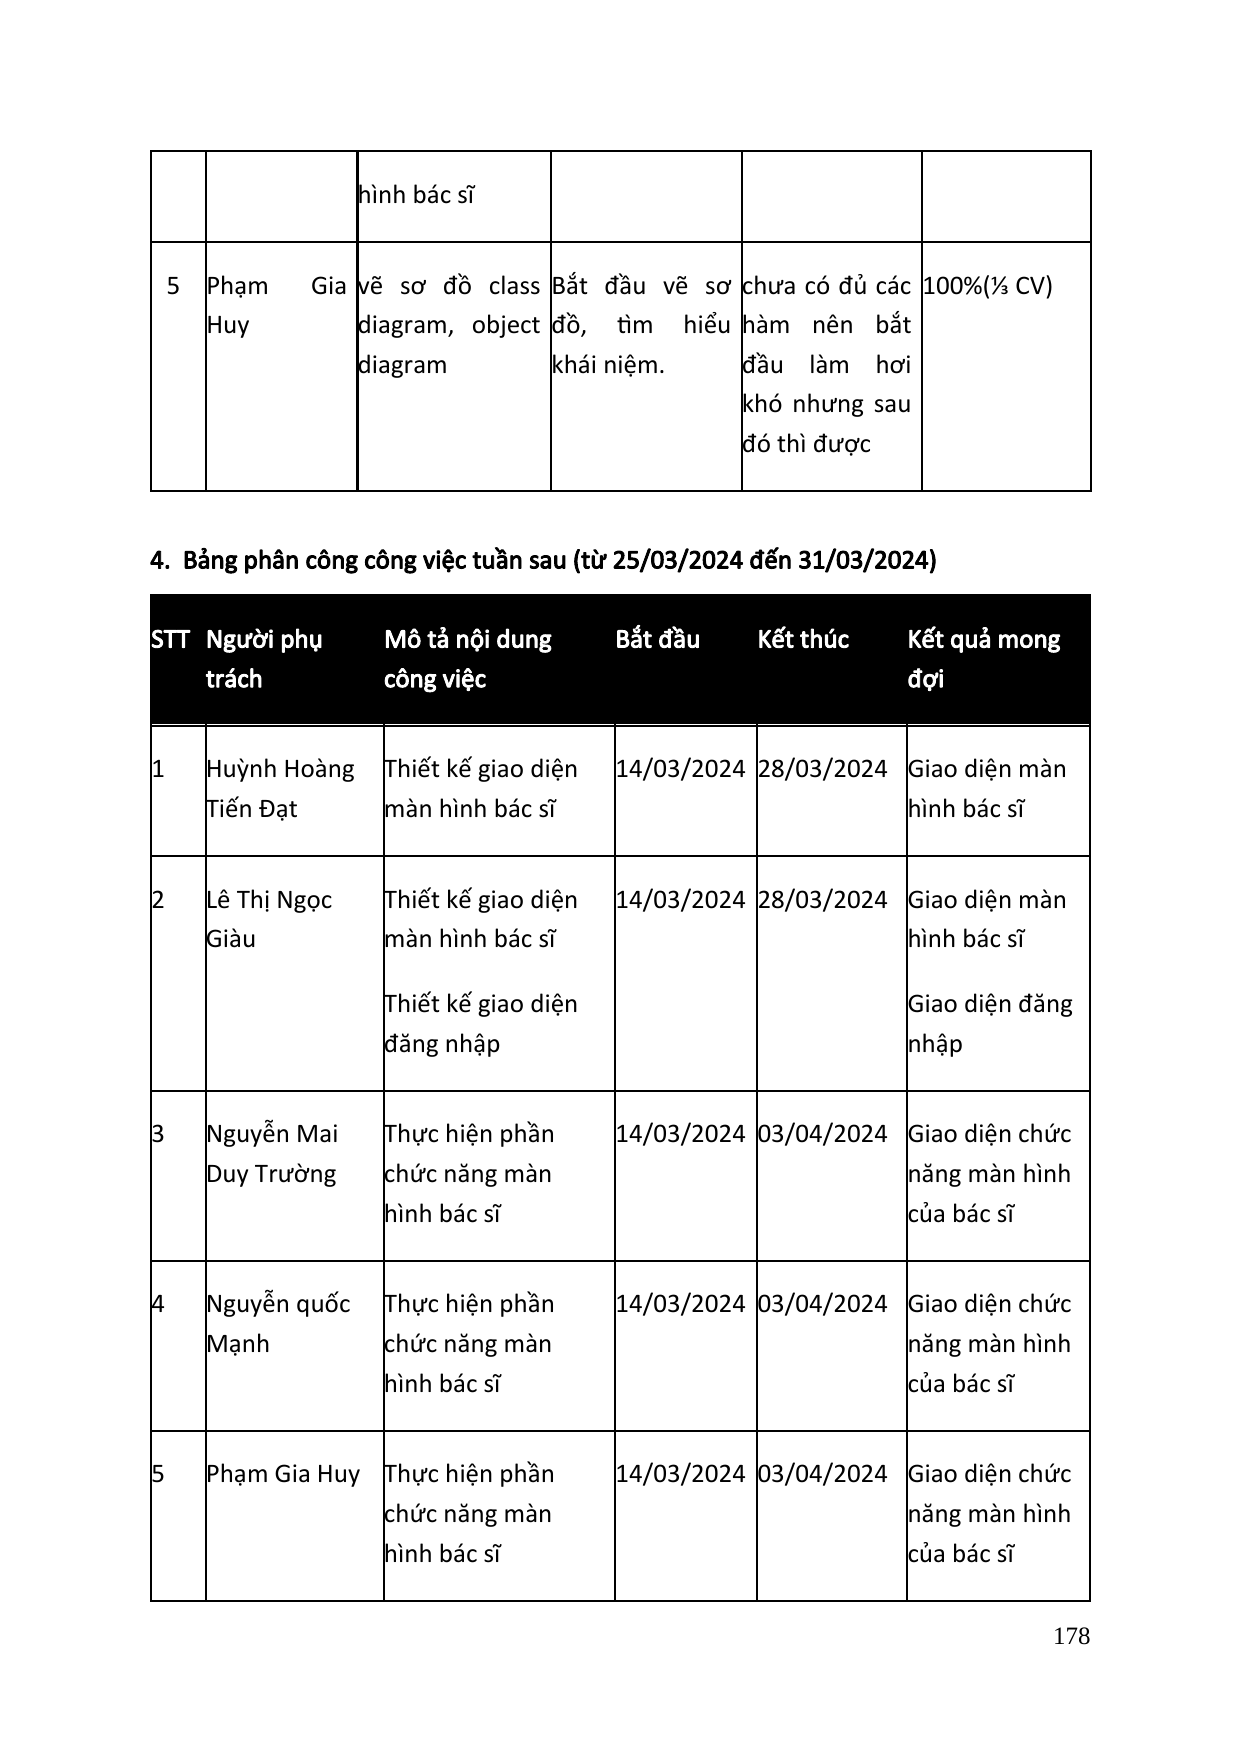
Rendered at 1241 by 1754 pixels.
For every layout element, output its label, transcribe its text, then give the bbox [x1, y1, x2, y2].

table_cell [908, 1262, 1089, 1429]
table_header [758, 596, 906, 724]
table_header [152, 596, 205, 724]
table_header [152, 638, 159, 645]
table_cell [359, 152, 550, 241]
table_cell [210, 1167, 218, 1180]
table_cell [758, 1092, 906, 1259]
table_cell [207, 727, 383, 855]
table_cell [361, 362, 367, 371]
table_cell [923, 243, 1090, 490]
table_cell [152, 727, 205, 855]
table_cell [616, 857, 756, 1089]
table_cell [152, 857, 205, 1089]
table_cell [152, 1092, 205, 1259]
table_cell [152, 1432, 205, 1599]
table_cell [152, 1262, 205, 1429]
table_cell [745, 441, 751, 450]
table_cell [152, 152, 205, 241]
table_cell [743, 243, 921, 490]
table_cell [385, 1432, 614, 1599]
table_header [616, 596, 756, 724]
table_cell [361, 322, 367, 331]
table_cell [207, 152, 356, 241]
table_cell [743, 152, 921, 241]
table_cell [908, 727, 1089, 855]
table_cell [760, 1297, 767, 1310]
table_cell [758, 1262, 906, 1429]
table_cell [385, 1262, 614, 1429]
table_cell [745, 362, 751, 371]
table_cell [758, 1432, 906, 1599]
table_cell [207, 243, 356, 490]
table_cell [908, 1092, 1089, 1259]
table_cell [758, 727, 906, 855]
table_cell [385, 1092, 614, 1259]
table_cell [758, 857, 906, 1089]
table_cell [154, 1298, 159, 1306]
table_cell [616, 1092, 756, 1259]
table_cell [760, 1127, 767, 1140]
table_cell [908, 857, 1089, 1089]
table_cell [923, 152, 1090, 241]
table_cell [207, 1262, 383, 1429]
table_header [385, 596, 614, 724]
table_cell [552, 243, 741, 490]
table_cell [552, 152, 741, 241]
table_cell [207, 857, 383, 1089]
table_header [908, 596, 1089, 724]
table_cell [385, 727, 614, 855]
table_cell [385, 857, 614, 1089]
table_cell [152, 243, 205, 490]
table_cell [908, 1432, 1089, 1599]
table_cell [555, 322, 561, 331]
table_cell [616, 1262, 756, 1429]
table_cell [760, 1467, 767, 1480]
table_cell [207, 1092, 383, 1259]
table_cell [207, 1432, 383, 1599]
text 4. Bảng phân công công việc tuần sau (từ 25/03/2024 đến 31/03/2024) [150, 542, 1090, 575]
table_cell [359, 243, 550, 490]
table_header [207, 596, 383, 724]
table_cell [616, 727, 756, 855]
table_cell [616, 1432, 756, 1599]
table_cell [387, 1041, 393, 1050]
